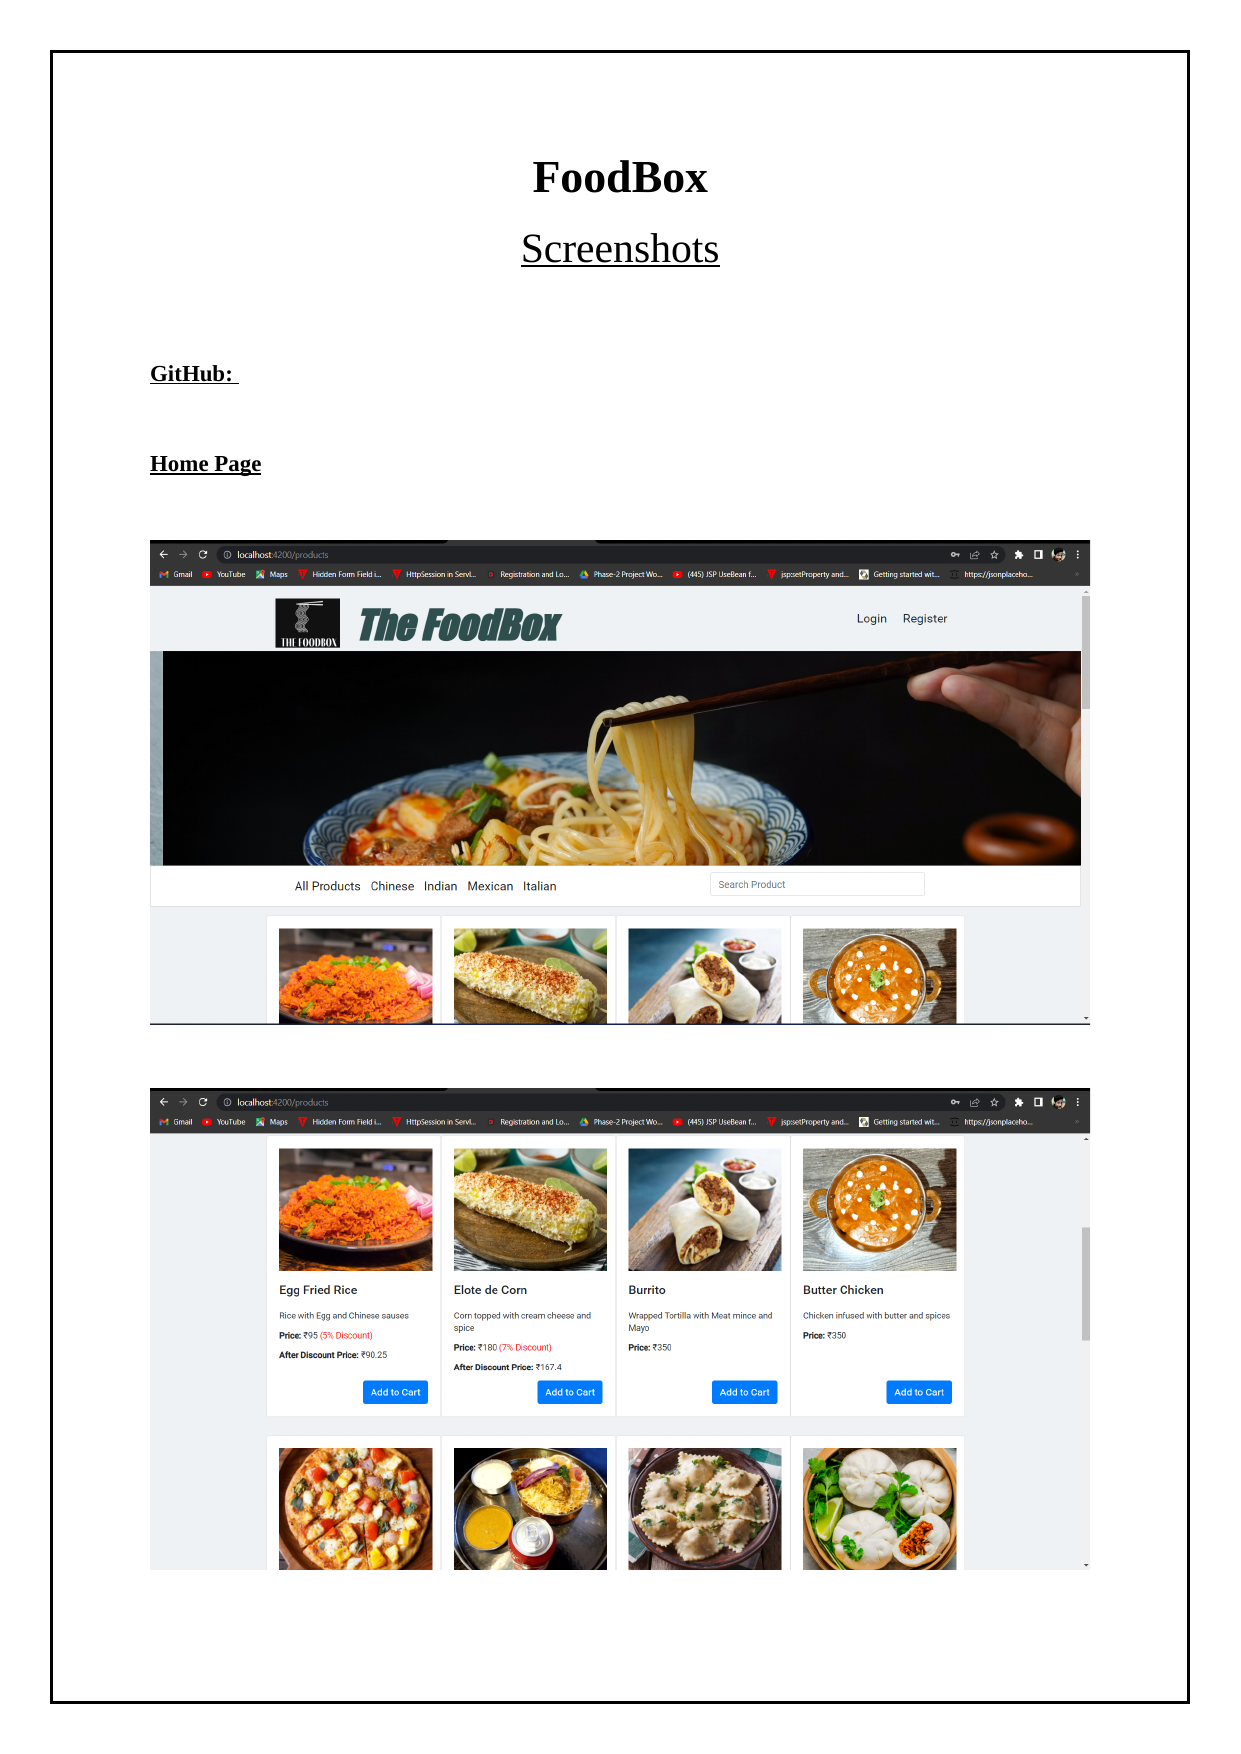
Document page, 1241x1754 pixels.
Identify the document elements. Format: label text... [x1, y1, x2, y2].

text GitHub: [150, 360, 1090, 387]
picture [150, 540, 1091, 1025]
picture [150, 1088, 1091, 1570]
text Screenshots [150, 223, 1090, 271]
text Home Page [150, 450, 1090, 477]
text FoodBox [150, 150, 1090, 203]
